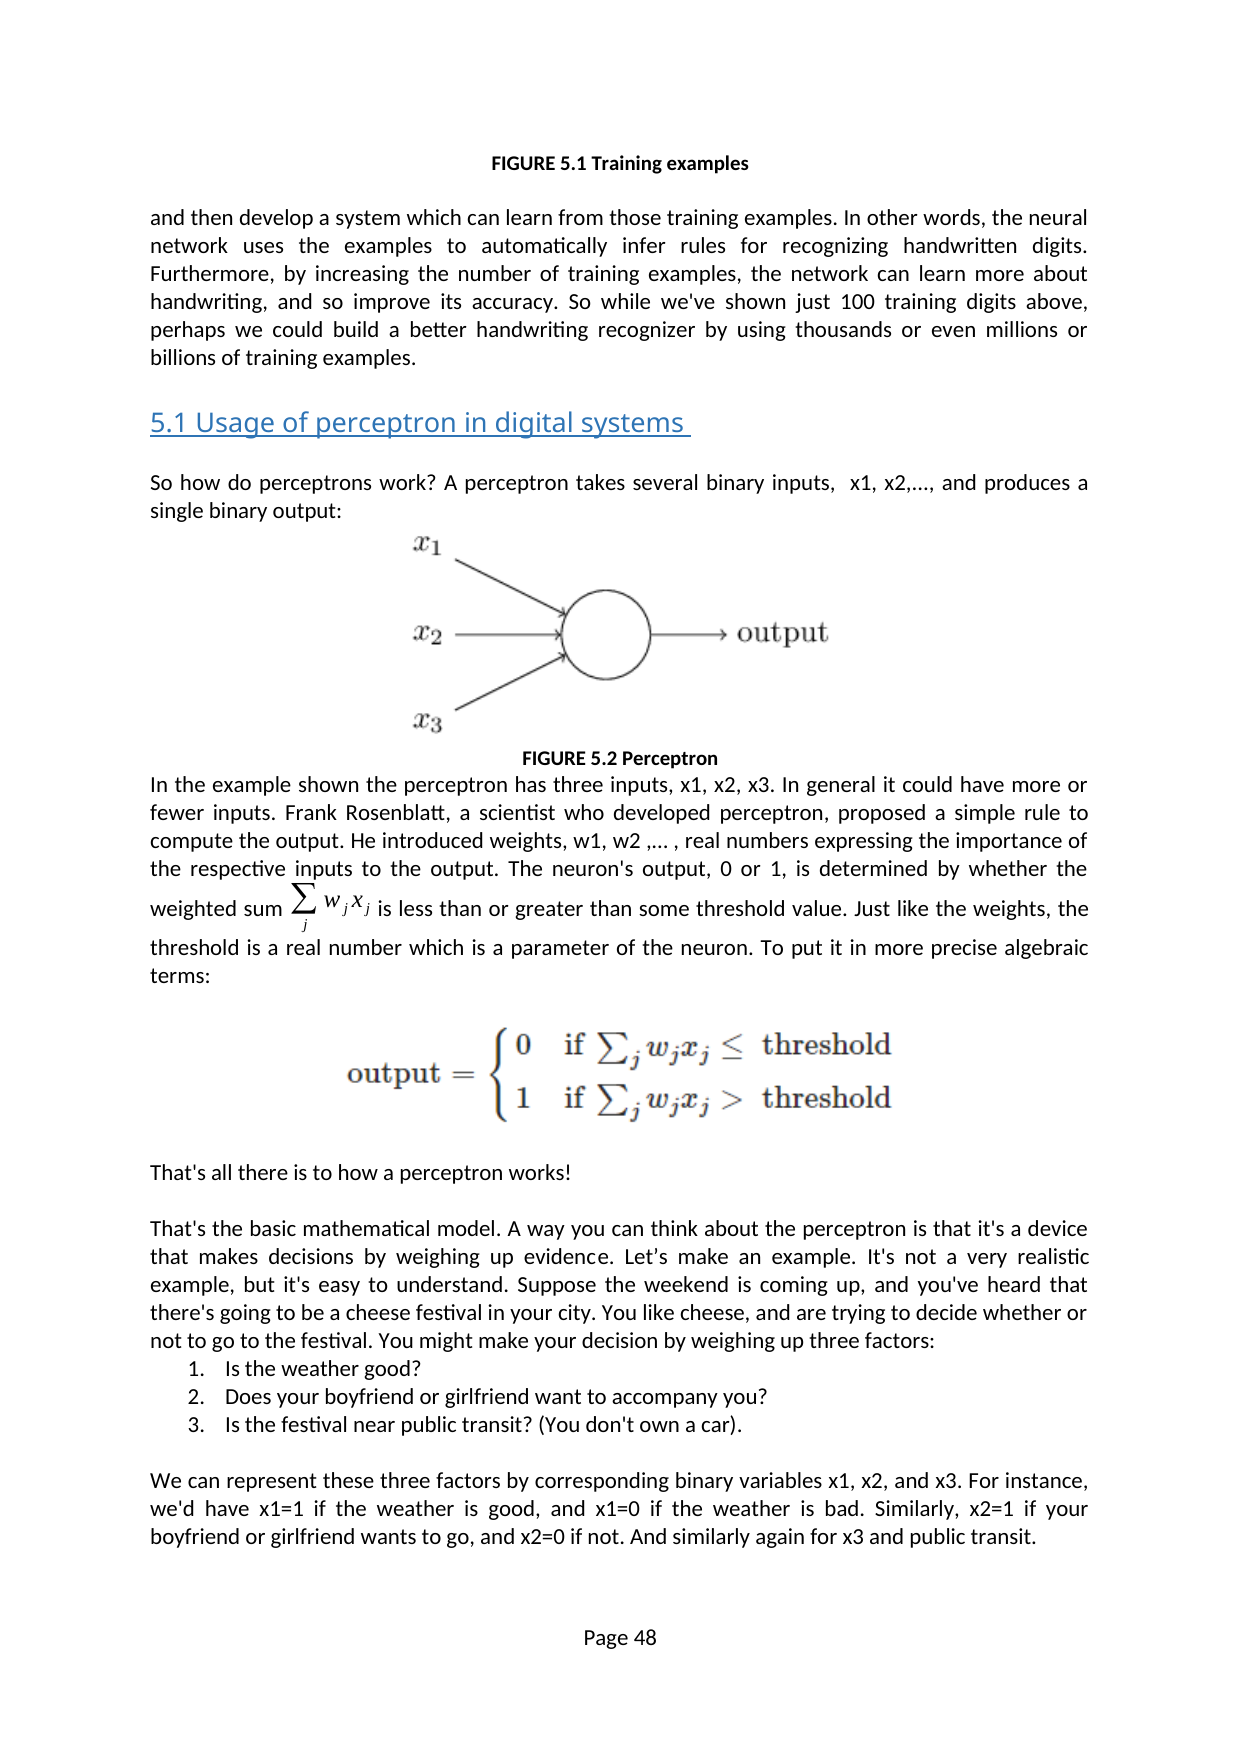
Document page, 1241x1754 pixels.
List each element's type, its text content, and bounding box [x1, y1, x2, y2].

list Is the festival near public transit? (You don't own a car). [187, 1410, 1090, 1438]
picture [341, 1017, 899, 1130]
text and then develop a system which can learn from those training examples. In other words, the neural network uses the examples to automatically infer rules for recognizing handwritten digits. Furthermore, by increasing the number of training examples, the network can learn more about handwriting, and so improve its accuracy. So while we've shown just 100 training digits above, perhaps we could build a better handwriting recognizer by using thousands or even millions or billions of training examples. [150, 203, 1090, 372]
text So how do perceptrons work? A perceptron takes several binary inputs, x1, x2,..., and produces a single binary output: [150, 468, 1090, 524]
text That's all there is to how a perceptron works! [150, 1158, 1090, 1186]
list Is the weather good? [187, 1354, 1090, 1382]
subtitle 5.1 Usage of perceptron in digital systems [150, 404, 1090, 441]
picture [399, 524, 841, 745]
text In the example shown the perceptron has three inputs, x1, x2, x3. In general it could have more or fewer inputs. Frank Rosenblatt, a scientist who developed perceptron, proposed a simple rule to compute the output. He introduced weights, w1, w2 ,… , real numbers expressing the importance of the respective inputs to the output. The neuron's output, 0 or 1, is determined by whether the weighted sum is less than or greater than some threshold value. Just like the weights, the threshold is a real number which is a parameter of the neuron. To put it in more precise algebraic terms: [150, 770, 1090, 989]
list Does your boyfriend or girlfriend want to accompany you? [187, 1382, 1090, 1410]
text FIGURE 5.2 Perceptron [150, 745, 1090, 770]
text We can represent these three factors by corresponding binary variables x1, x2, and x3. For instance, we'd have x1=1 if the weather is good, and x1=0 if the weather is bad. Similarly, x2=1 if your boyfriend or girlfriend wants to go, and x2=0 if not. And similarly again for x3 and public transit. [150, 1466, 1090, 1550]
text That's the basic mathematical model. A way you can think about the perceptron is that it's a device that makes decisions by weighing up evidence. Let’s make an example. It's not a very realistic example, but it's easy to understand. Suppose the weekend is coming up, and you've heard that there's going to be a cheese festival in your city. You like cheese, and are trying to decide whether or not to go to the festival. You might make your decision by weighing up three factors: [150, 1214, 1090, 1354]
text FIGURE 5.1 Training examples [150, 150, 1090, 175]
